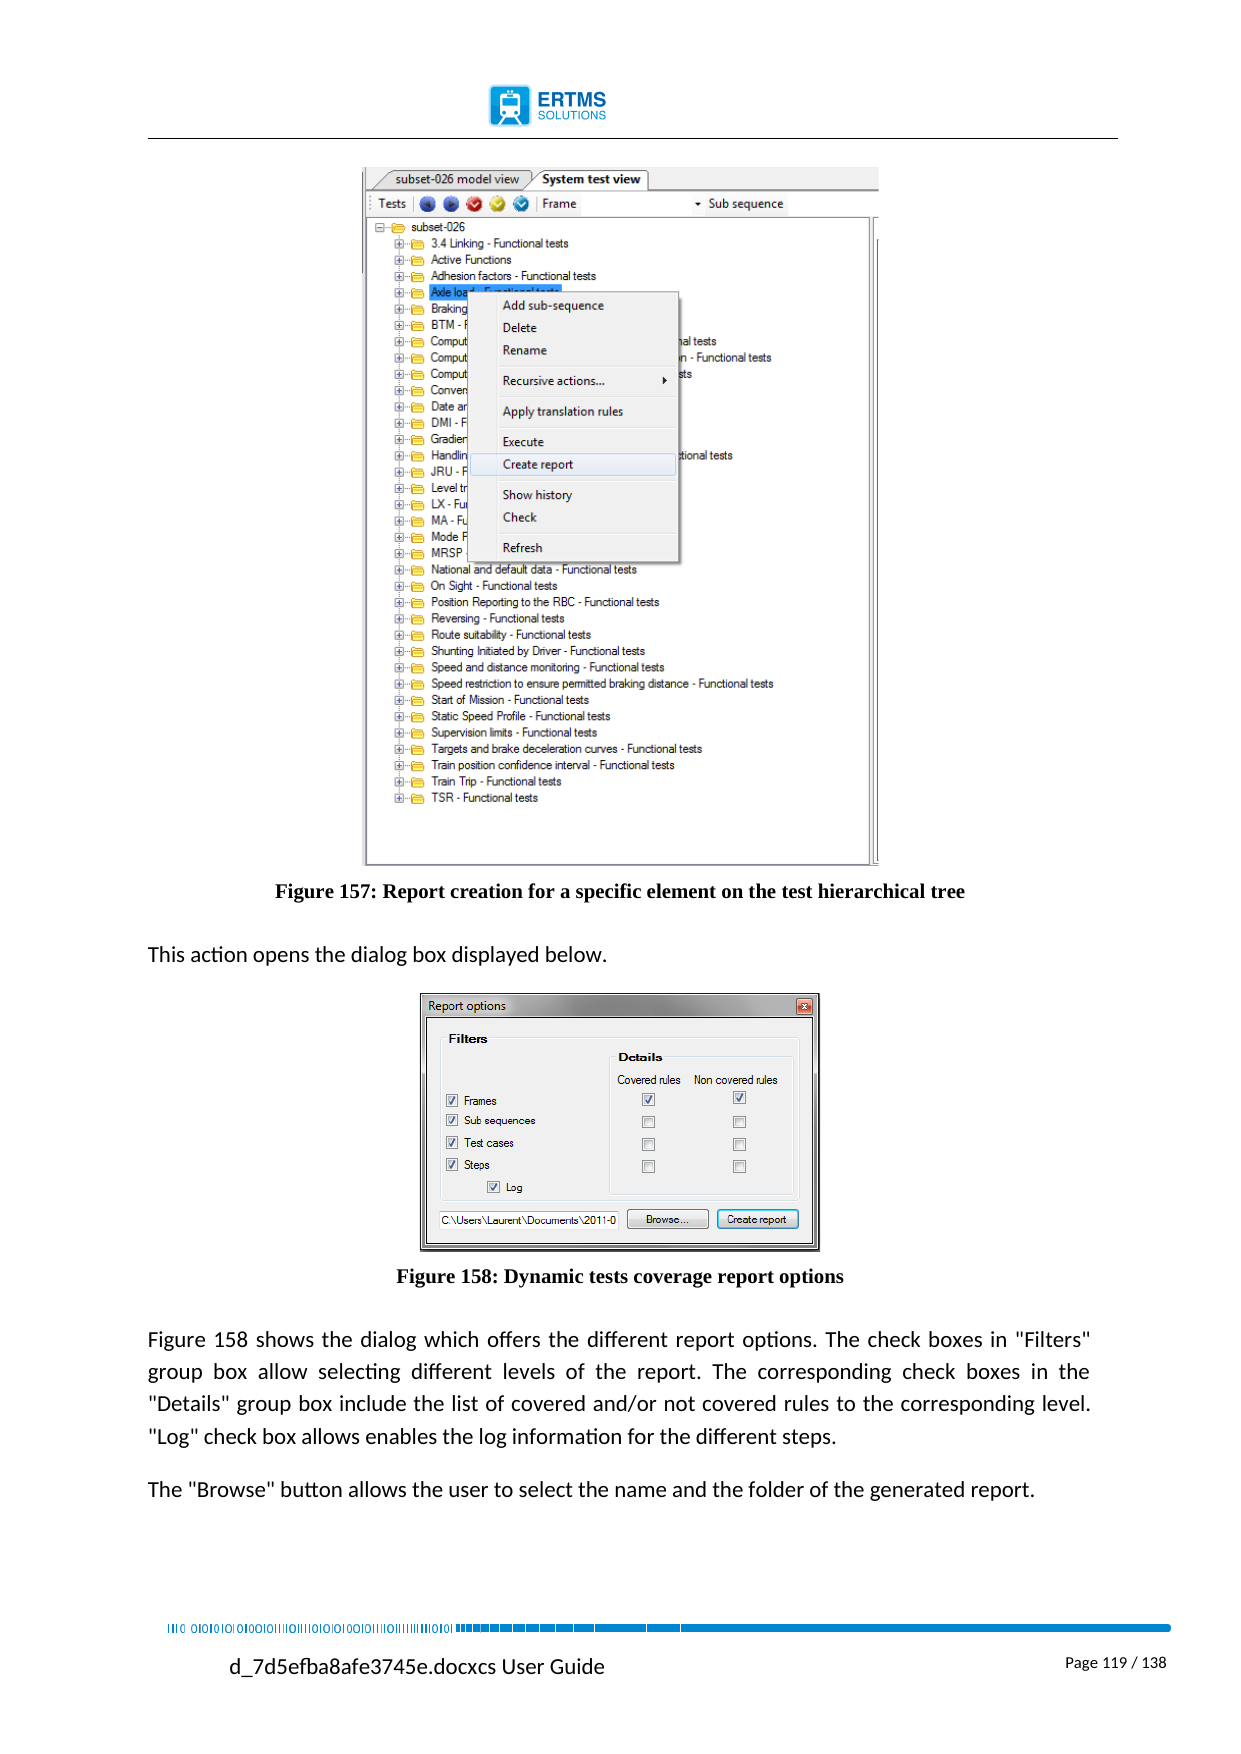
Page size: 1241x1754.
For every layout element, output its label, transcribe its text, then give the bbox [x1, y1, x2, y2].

picture [361, 167, 879, 866]
text Figure 158: Dynamic tests coverage report options [148, 1264, 1093, 1288]
text Figure 158 shows the dialog which offers the different report options. The check boxes in "Filters" group box allow selecting different levels of the report. The corresponding check boxes in the "Details" group box include the list of covered and/or not covered rules to the corresponding level. "Log" check box allows enables the log information for the different steps. [148, 1325, 1093, 1450]
text This action opens the dialog box displayed below. [148, 940, 1093, 968]
picture [419, 993, 821, 1252]
text Figure 157: Report creation for a specific element on the test hierarchical tree [148, 878, 1093, 903]
text The "Browse" button allows the user to select the name and the folder of the generated report. [148, 1475, 1093, 1503]
picture [167, 1624, 1171, 1633]
picture [477, 73, 617, 138]
